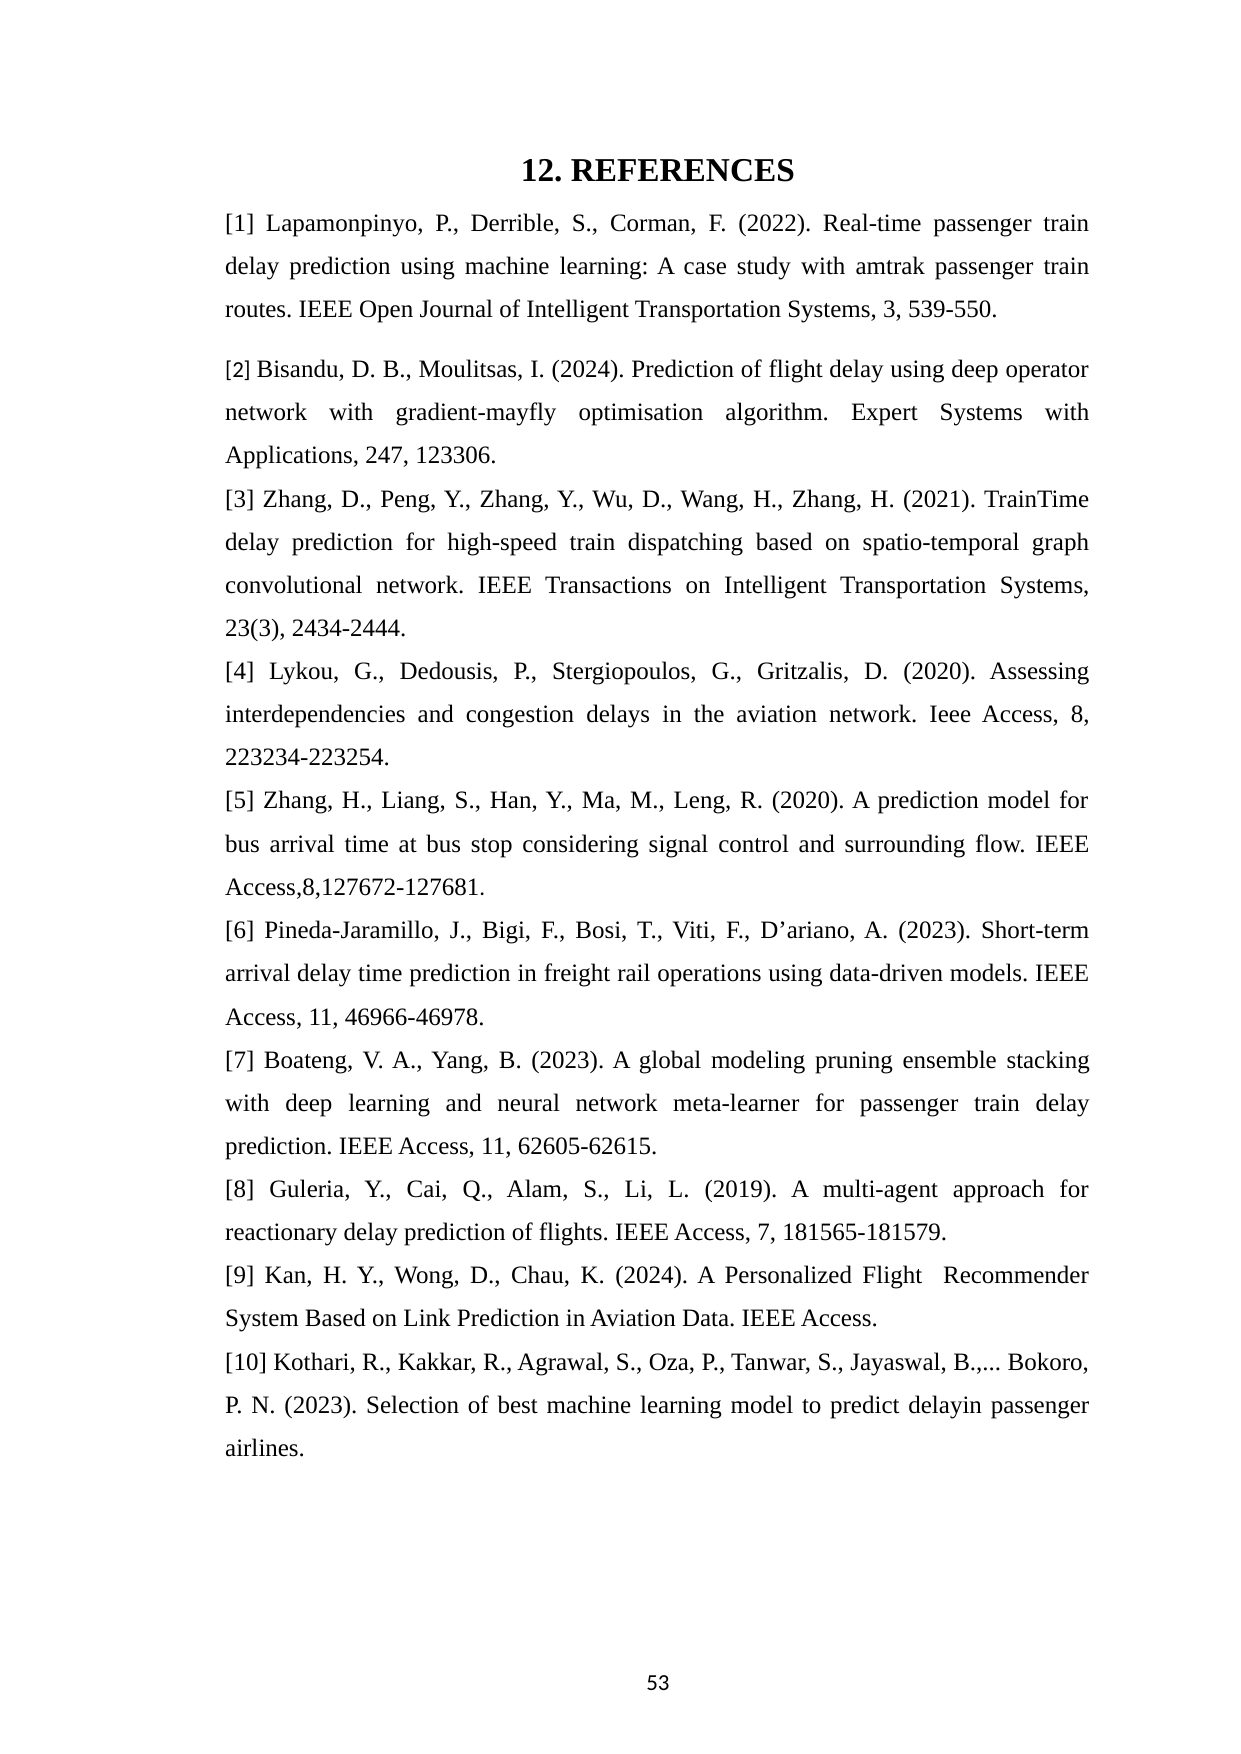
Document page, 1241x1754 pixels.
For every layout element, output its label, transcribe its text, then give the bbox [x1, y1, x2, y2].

text [6] Pineda-Jaramillo, J., Bigi, F., Bosi, T., Viti, F., D’ariano, A. (2023). Short-term arrival delay time prediction in freight rail operations using data-driven models. IEEE Access, 11, 46966-46978. [225, 915, 1090, 1030]
text 12. REFERENCES [225, 150, 1090, 188]
text [10] Kothari, R., Kakkar, R., Agrawal, S., Oza, P., Tanwar, S., Jayaswal, B.,... Bokoro, P. N. (2023). Selection of best machine learning model to predict delayin passenger airlines. [225, 1347, 1090, 1462]
text [4] Lykou, G., Dedousis, P., Stergiopoulos, G., Gritzalis, D. (2020). Assessing interdependencies and congestion delays in the aviation network. Ieee Access, 8, 223234-223254. [225, 656, 1090, 771]
text [8] Guleria, Y., Cai, Q., Alam, S., Li, L. (2019). A multi-agent approach for reactionary delay prediction of flights. IEEE Access, 7, 181565-181579. [225, 1174, 1090, 1246]
text [5] Zhang, H., Liang, S., Han, Y., Ma, M., Leng, R. (2020). A prediction model for bus arrival time at bus stop considering signal control and surrounding flow. IEEE Access,8,127672-127681. [225, 786, 1090, 901]
text [3] Zhang, D., Peng, Y., Zhang, Y., Wu, D., Wang, H., Zhang, H. (2021). TrainTime delay prediction for high-speed train dispatching based on spatio-temporal graph convolutional network. IEEE Transactions on Intelligent Transportation Systems, 23(3), 2434-2444. [225, 484, 1090, 642]
text [9] Kan, H. Y., Wong, D., Chau, K. (2024). A Personalized Flight Recommender System Based on Link Prediction in Aviation Data. IEEE Access. [225, 1260, 1090, 1332]
text [7] Boateng, V. A., Yang, B. (2023). A global modeling pruning ensemble stacking with deep learning and neural network meta-learner for passenger train delay prediction. IEEE Access, 11, 62605-62615. [225, 1045, 1090, 1160]
text [2] Bisandu, D. B., Moulitsas, I. (2024). Prediction of flight delay using deep operator network with gradient-mayfly optimisation algorithm. Expert Systems with Applications, 247, 123306. [225, 354, 1090, 469]
text [1] Lapamonpinyo, P., Derrible, S., Corman, F. (2022). Real-time passenger train delay prediction using machine learning: A case study with amtrak passenger train routes. IEEE Open Journal of Intelligent Transportation Systems, 3, 539-550. [225, 208, 1090, 323]
